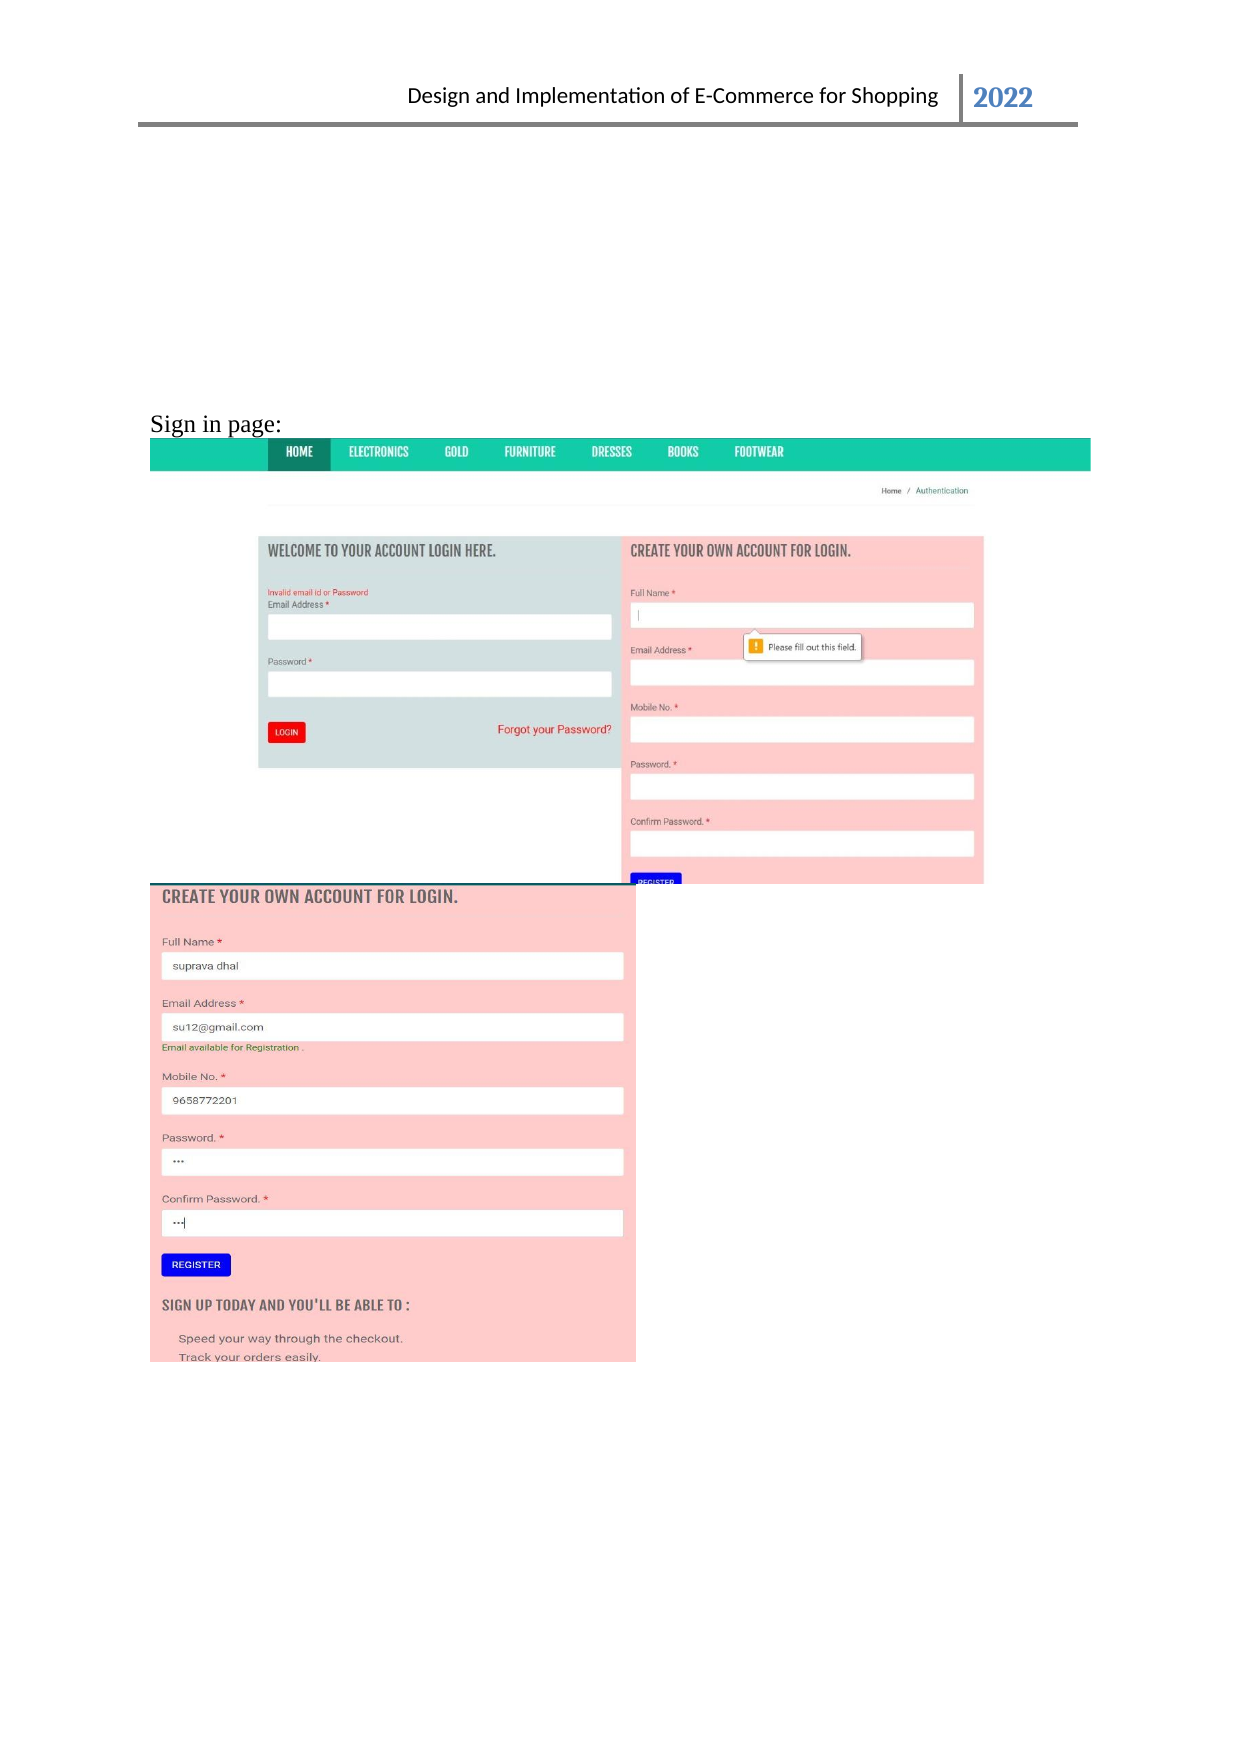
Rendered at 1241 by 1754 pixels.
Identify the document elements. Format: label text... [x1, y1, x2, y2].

picture [150, 438, 1091, 1362]
text Sign in page: [150, 409, 1090, 438]
